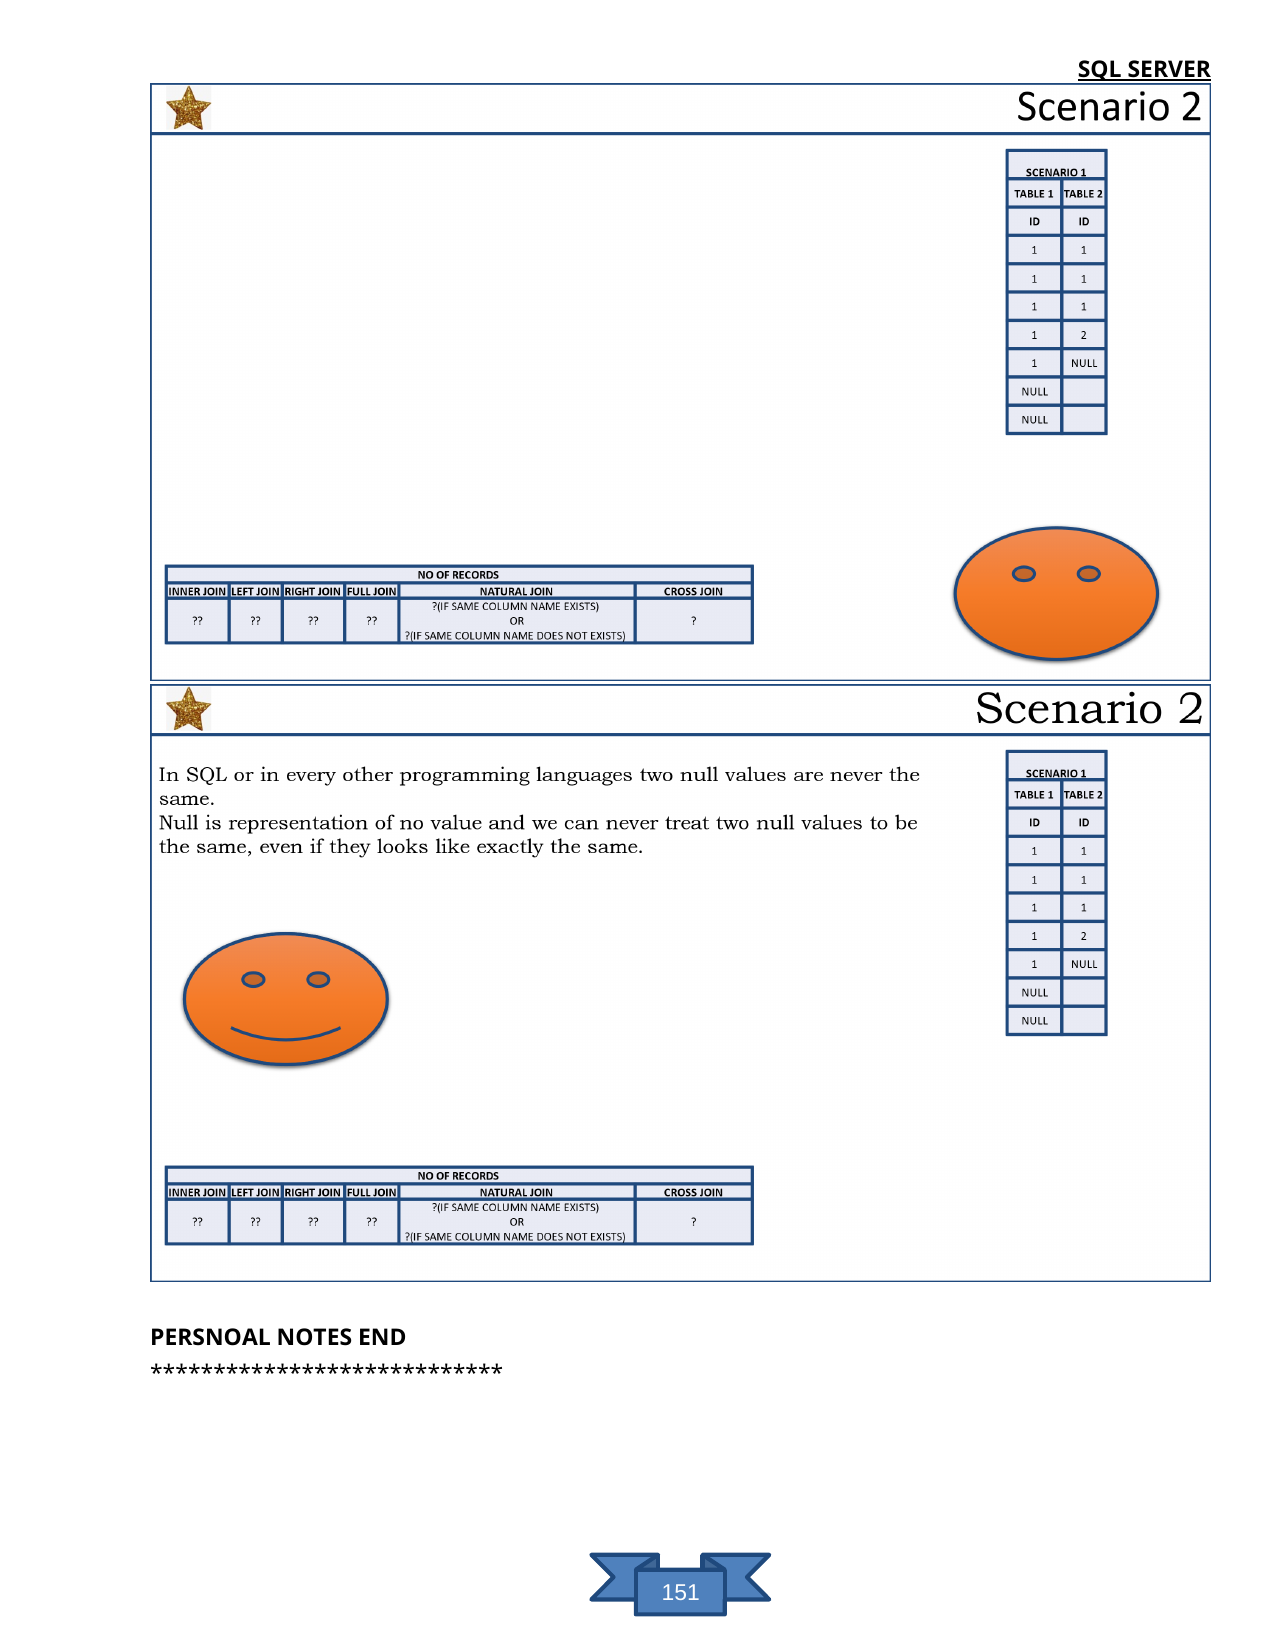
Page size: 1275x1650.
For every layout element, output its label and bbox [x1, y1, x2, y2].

picture [150, 684, 1211, 1282]
picture [150, 83, 1211, 681]
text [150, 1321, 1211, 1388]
